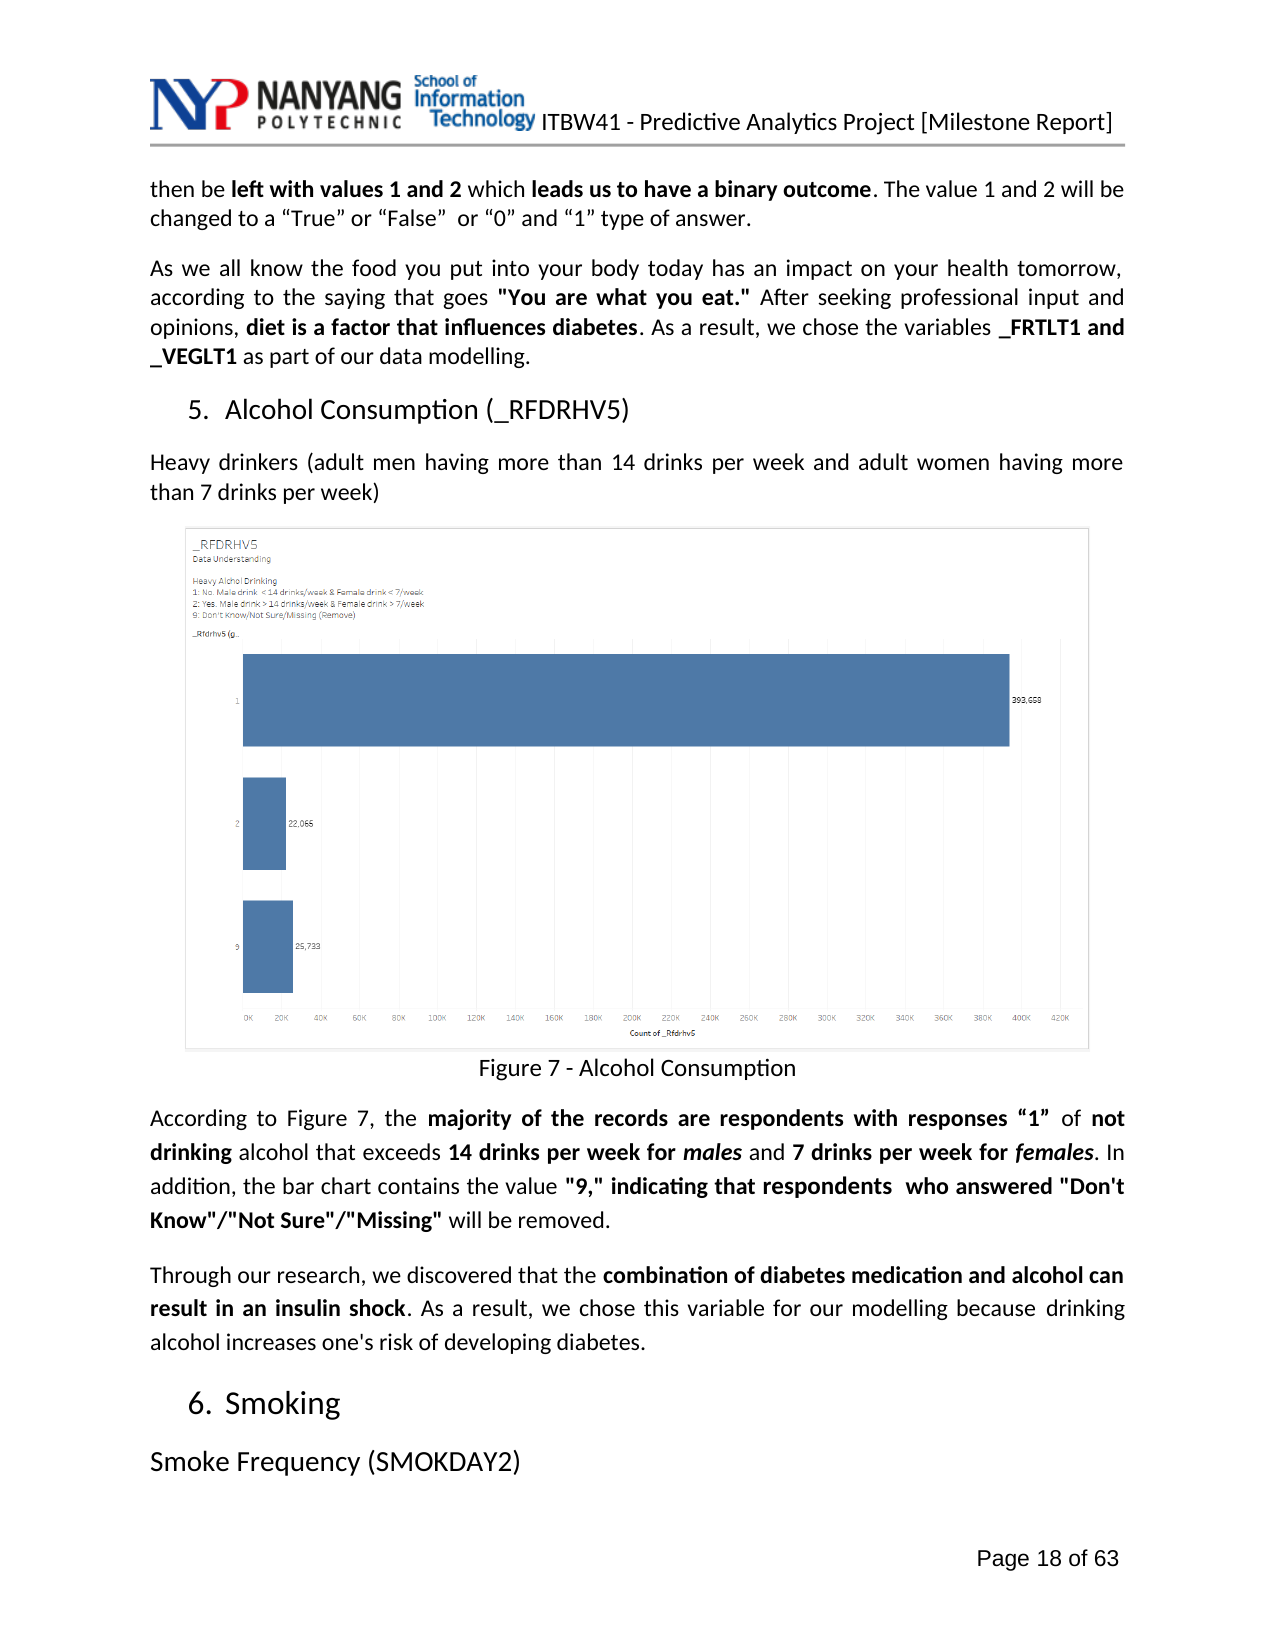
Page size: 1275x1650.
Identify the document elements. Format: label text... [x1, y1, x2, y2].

picture [150, 75, 536, 131]
text Through our research, we discovered that the combination of diabetes medication and alcohol can result in an insulin shock. As a result, we chose this variable for our modelling because drinking alcohol increases one's risk of developing diabetes. [150, 1260, 1125, 1356]
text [150, 174, 1125, 232]
text Smoke Frequency (SMOKDAY2) [150, 1443, 1125, 1479]
text Figure 7 - Alcohol Consumption [150, 1052, 1125, 1082]
text As we all know the food you put into your body today has an impact on your health tomorrow, according to the saying that goes "You are what you eat." After seeking professional input and opinions, diet is a factor that influences diabetes. As a result, we chose the variables _FRTLT1 and _VEGLT1 as part of our data modelling. [150, 253, 1125, 370]
text Heavy drinkers (adult men having more than 14 drinks per week and adult women having more than 7 drinks per week) [150, 447, 1125, 506]
list Alcohol Consumption (_RFDRHV5) [187, 391, 1125, 427]
picture [184, 526, 1091, 1052]
text According to Figure 7, the majority of the records are respondents with responses “1” of not drinking alcohol that exceeds 14 drinks per week for males and 7 drinks per week for females. In addition, the bar chart contains the value "9," indicating that respondents who answered "Don't Know"/"Not Sure"/"Missing" will be removed. [150, 1103, 1125, 1235]
list Smoking [187, 1382, 1125, 1422]
